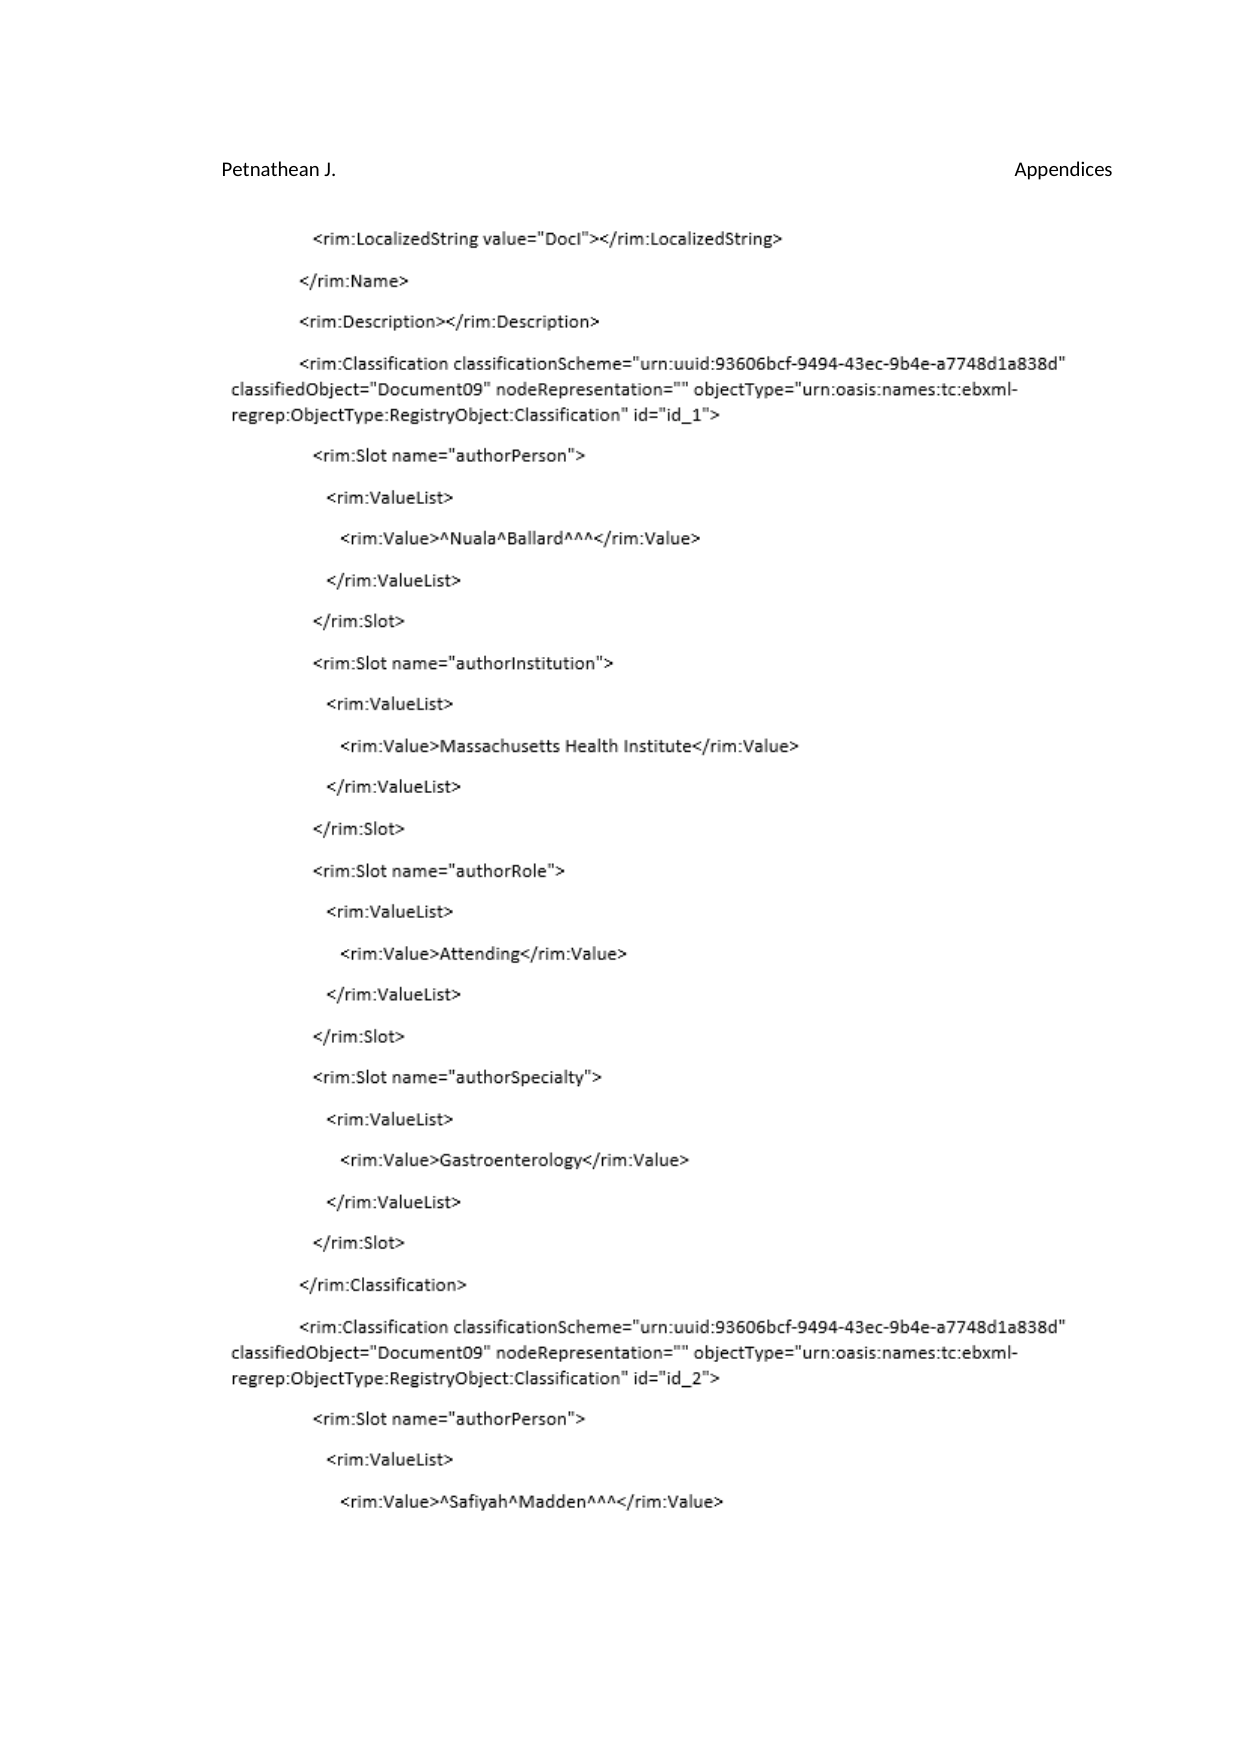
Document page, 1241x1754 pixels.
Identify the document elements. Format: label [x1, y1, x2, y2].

picture [221, 221, 1093, 1517]
